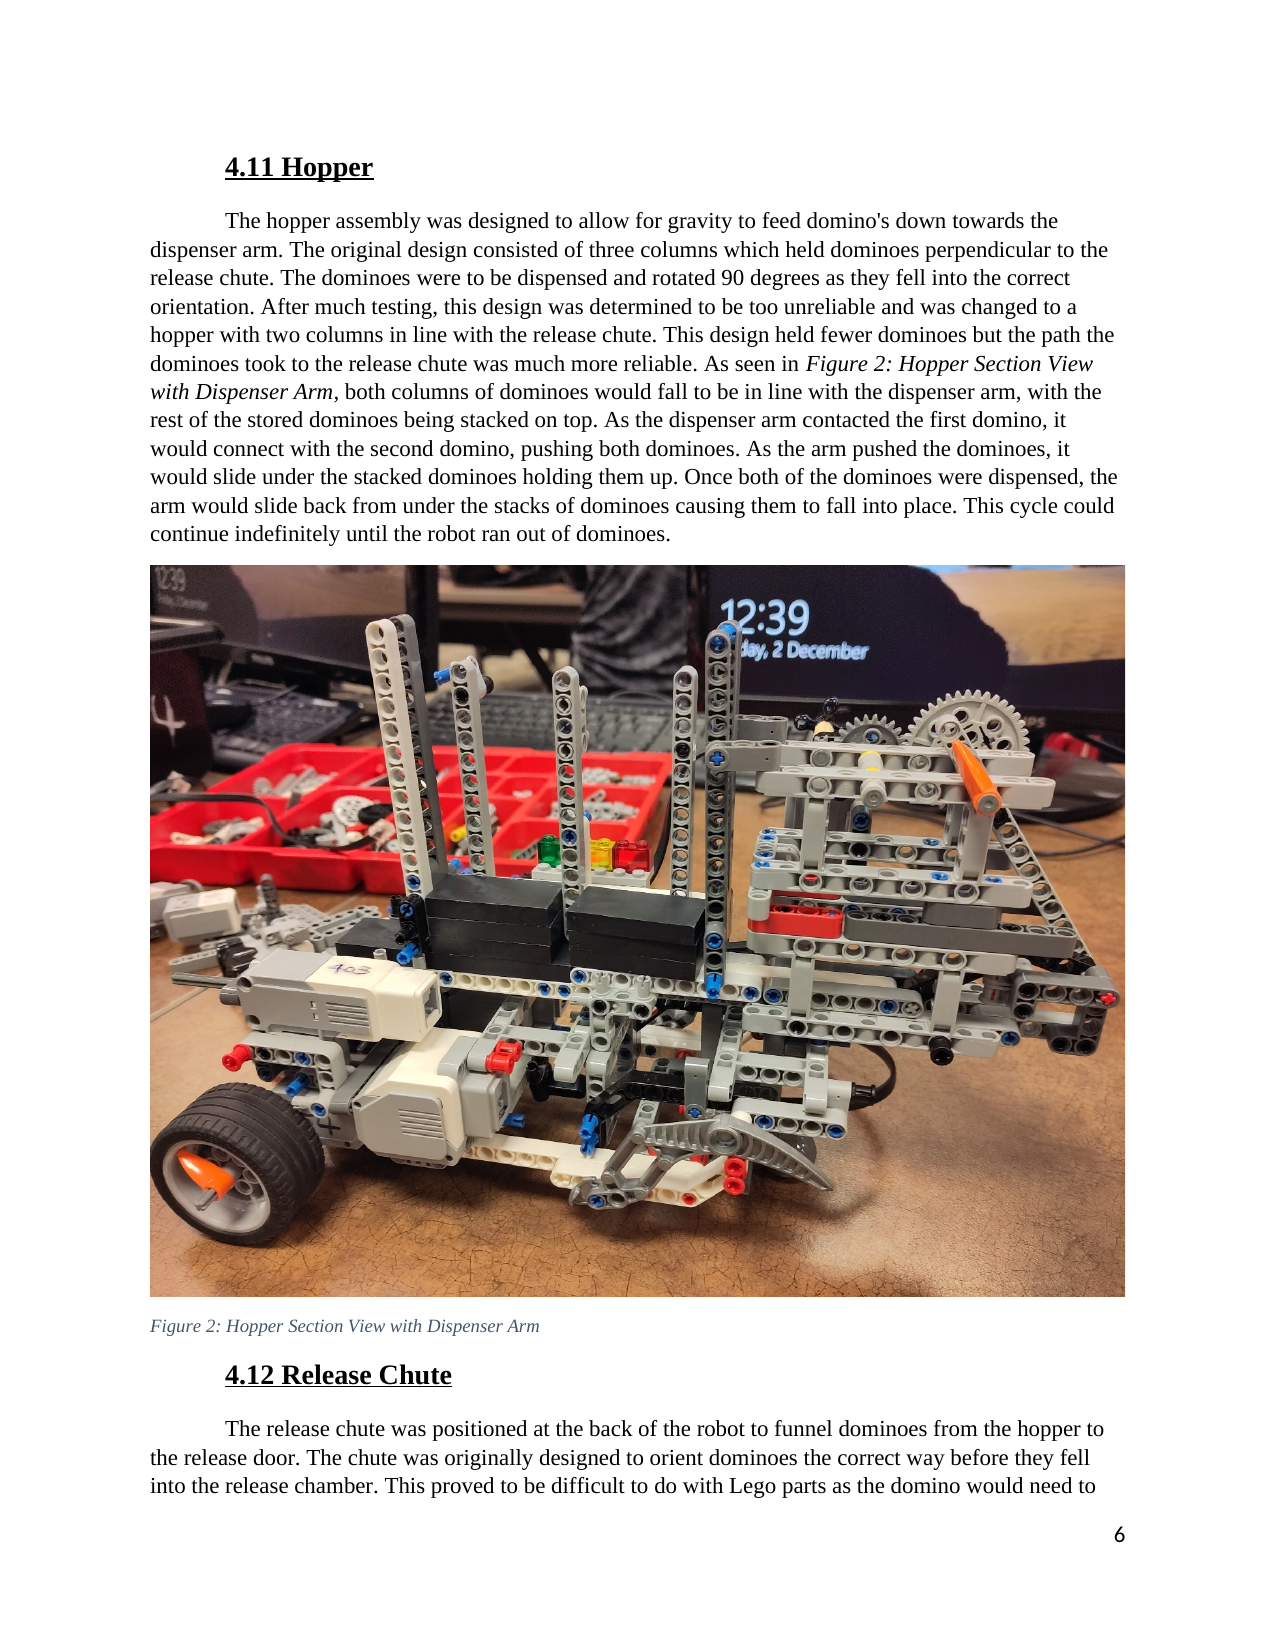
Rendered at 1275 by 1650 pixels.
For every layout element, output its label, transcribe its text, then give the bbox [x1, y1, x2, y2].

picture [150, 565, 1125, 1297]
text The hopper assembly was designed to allow for gravity to feed domino's down towards the dispenser arm. The original design consisted of three columns which held dominoes perpendicular to the release chute. The dominoes were to be dispensed and rotated 90 degrees as they fell into the correct orientation. After much testing, this design was determined to be too unreliable and was changed to a hopper with two columns in line with the release chute. This design held fewer dominoes but the path the dominoes took to the release chute was much more reliable. As seen in Figure 2: Hopper Section View with Dispenser Arm, both columns of dominoes would fall to be in line with the dispenser arm, with the rest of the stored dominoes being stacked on top. As the dispenser arm contacted the first domino, it would connect with the second domino, pushing both dominoes. As the arm pushed the dominoes, it would slide under the stacked dominoes holding them up. Once both of the dominoes were dispensed, the arm would slide back from under the stacks of dominoes causing them to fall into place. This cycle could continue indefinitely until the robot ran out of dominoes. [150, 207, 1125, 547]
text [150, 1415, 1125, 1498]
subtitle 4.11 Hopper [150, 150, 1125, 182]
subtitle 4.12 Release Chute [150, 1358, 1125, 1390]
text Figure 2: Hopper Section View with Dispenser Arm [150, 1315, 1125, 1337]
